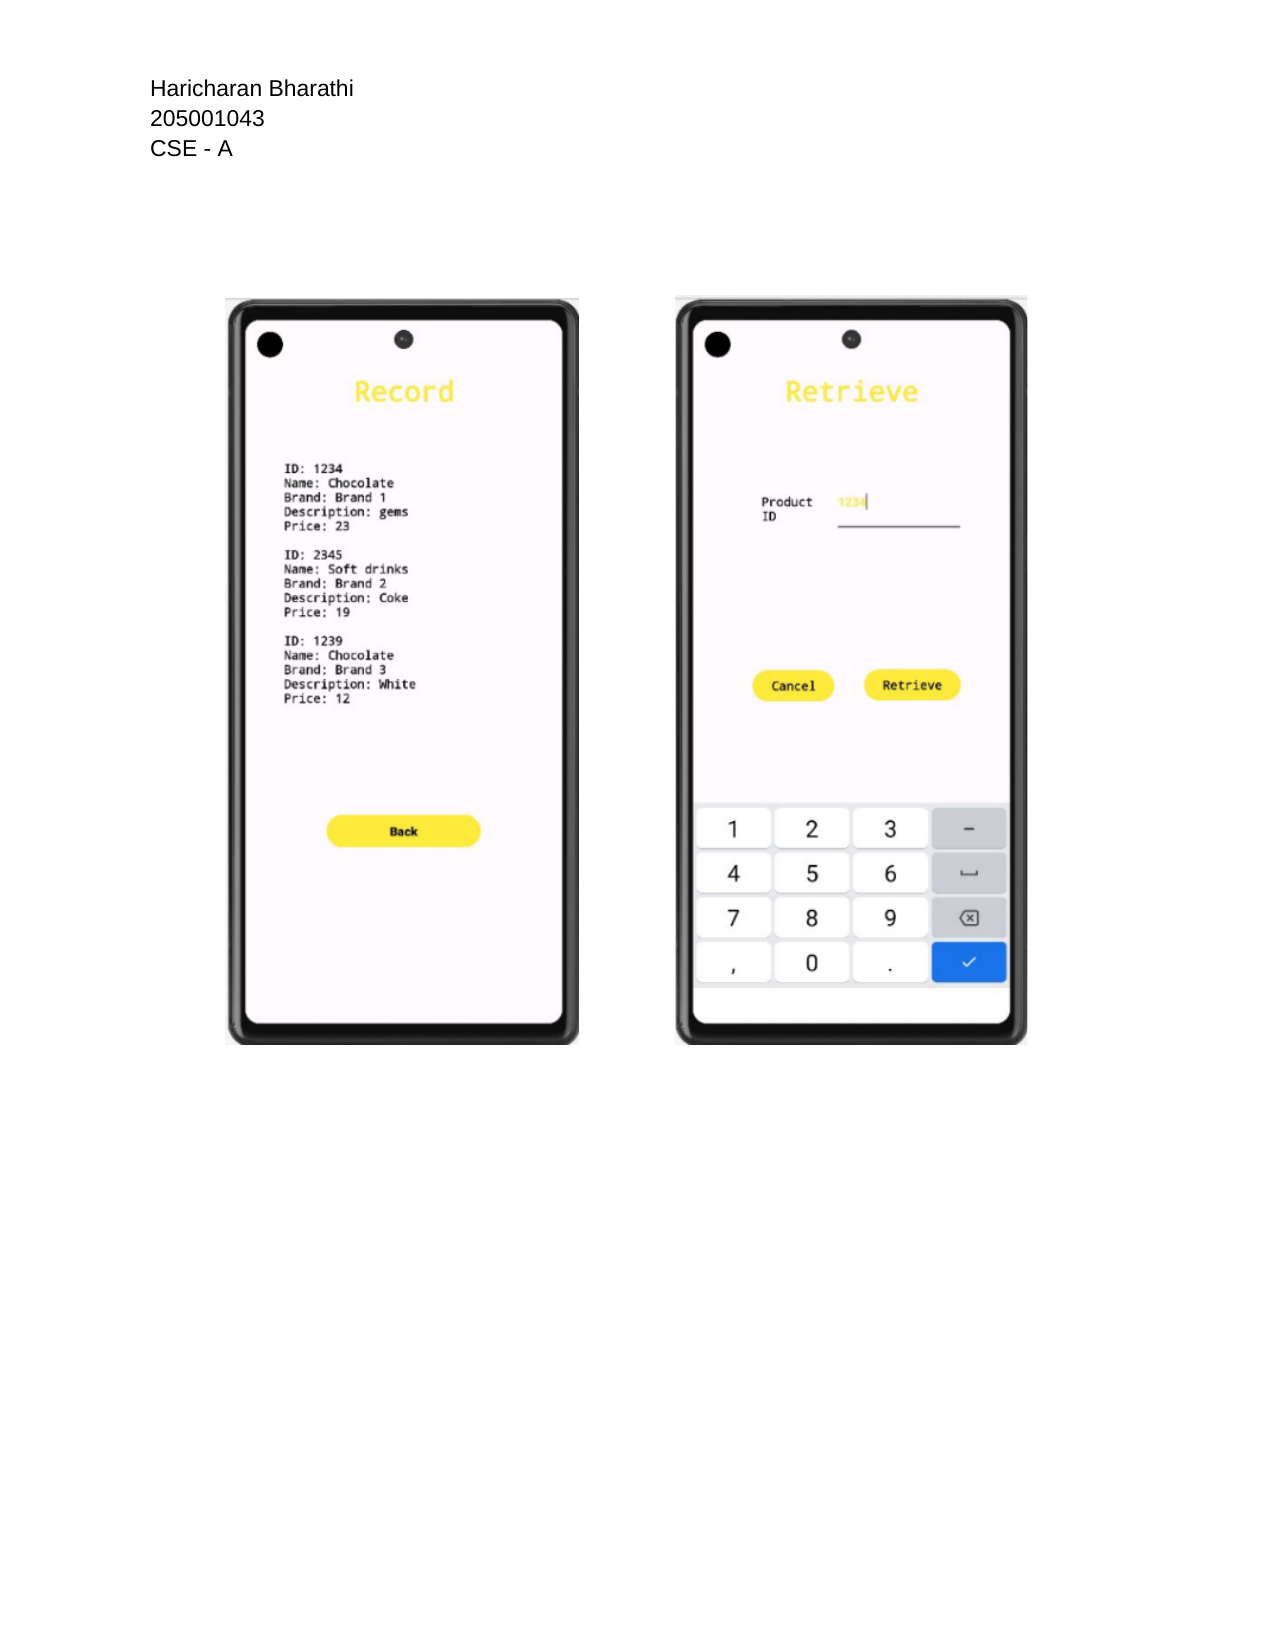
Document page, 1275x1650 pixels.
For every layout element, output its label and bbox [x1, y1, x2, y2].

picture [675, 295, 1028, 1045]
picture [225, 298, 579, 1045]
